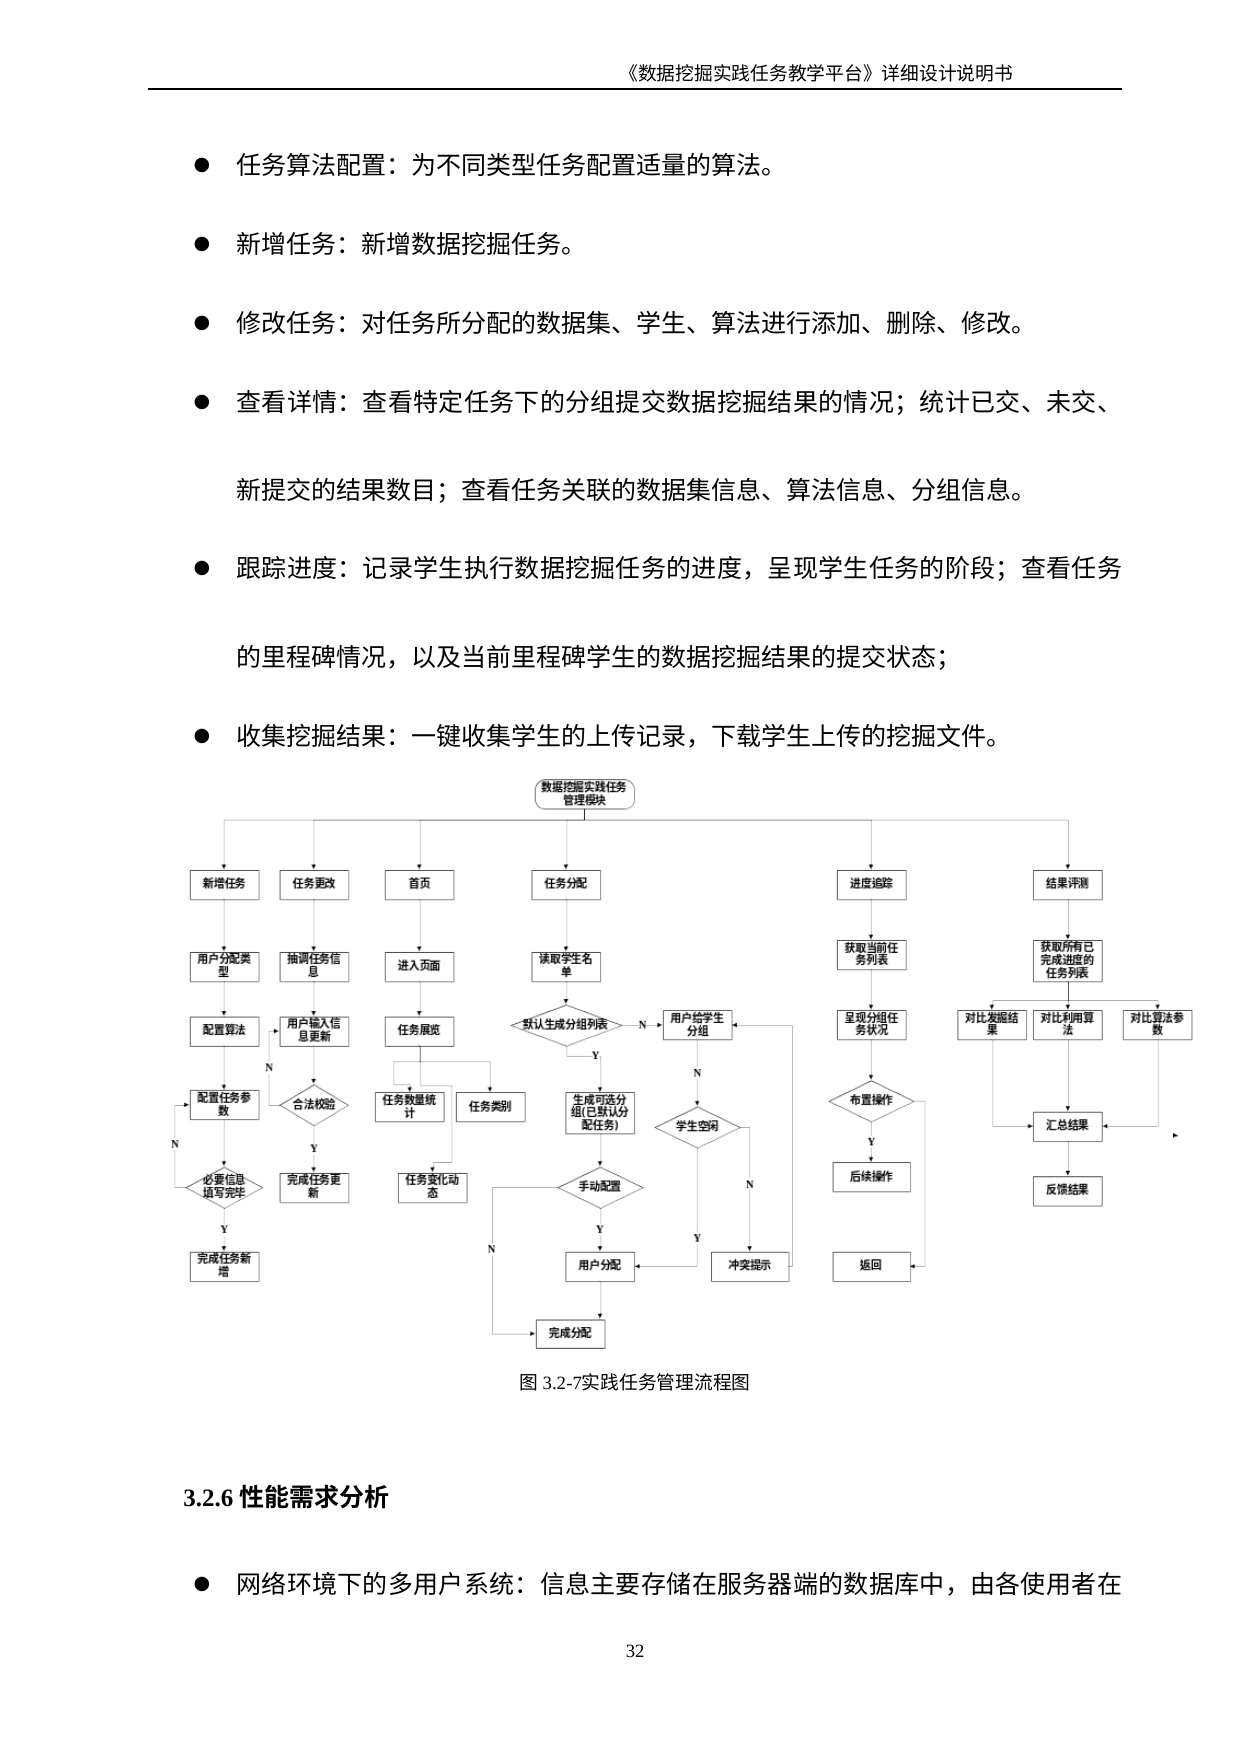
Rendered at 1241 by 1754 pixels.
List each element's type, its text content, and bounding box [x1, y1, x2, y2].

subtitle 收集挖掘结果：一键收集学生的上传记录，下载学生上传的挖掘文件。 [192, 700, 1122, 768]
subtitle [192, 1548, 1122, 1616]
subtitle 跟踪进度：记录学生执行数据挖掘任务的进度，呈现学生任务的阶段；查看任务的里程碑情况，以及当前里程碑学生的数据挖掘结果的提交状态； [192, 533, 1122, 689]
subtitle 任务算法配置：为不同类型任务配置适量的算法。 [192, 130, 1122, 198]
subtitle 新增任务：新增数据挖掘任务。 [192, 209, 1122, 277]
subtitle 修改任务：对任务所分配的数据集、学生、算法进行添加、删除、修改。 [192, 287, 1122, 355]
subtitle 性能需求分析 [183, 1462, 1122, 1530]
subtitle 查看详情：查看特定任务下的分组提交数据挖掘结果的情况；统计已交、未交、新提交的结果数目；查看任务关联的数据集信息、算法信息、分组信息。 [192, 366, 1122, 522]
